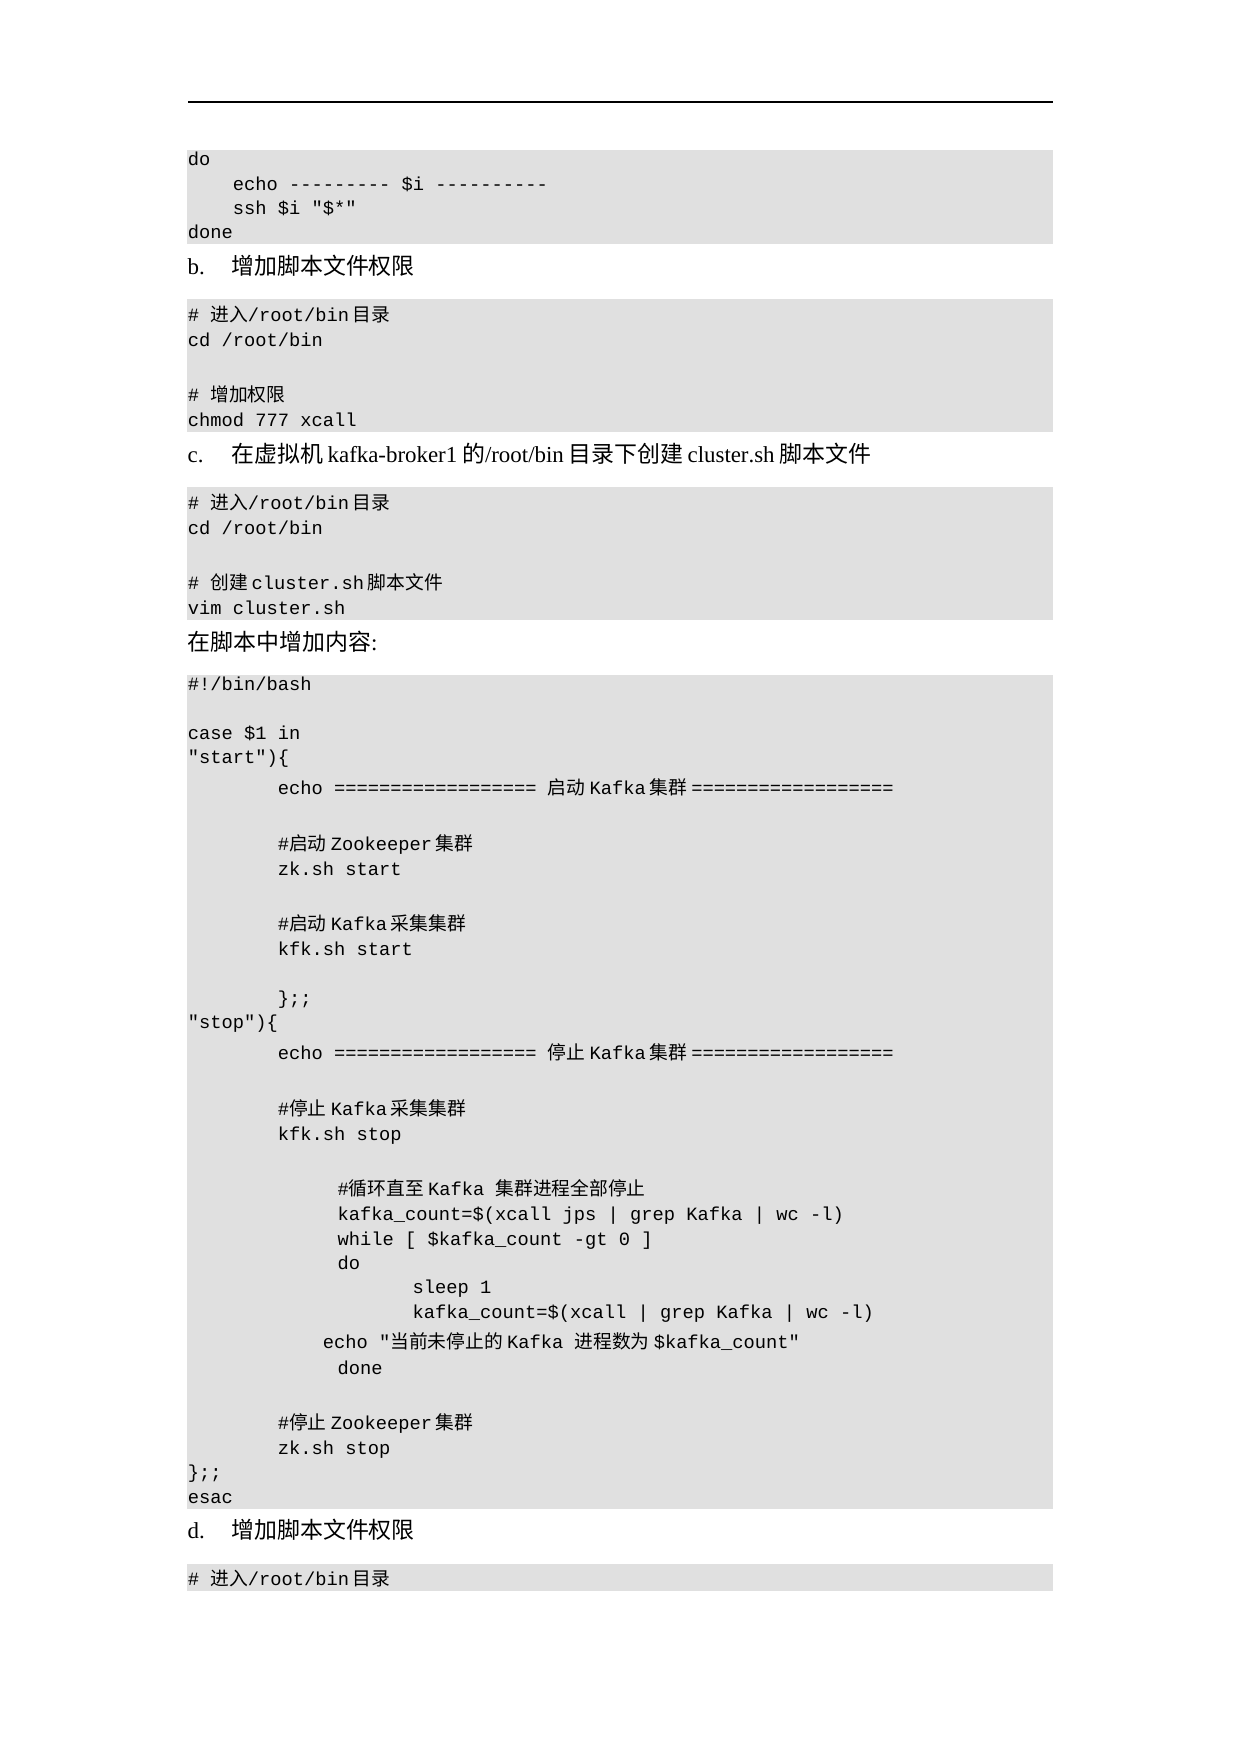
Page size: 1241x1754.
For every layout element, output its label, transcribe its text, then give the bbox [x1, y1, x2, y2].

text #停止 Kafka采集集群 [187, 1093, 1053, 1121]
text #启动 Zookeeper集群 [187, 828, 1053, 856]
text echo "当前未停止的 Kafka 进程数为 $kafka_count" [187, 1327, 1053, 1354]
text # 进入/root/bin目录 [187, 1564, 1053, 1591]
text do [187, 150, 1053, 171]
list 增加脚本文件权限 [187, 1512, 1053, 1545]
text };; [187, 1463, 1053, 1484]
text # 创建cluster.sh脚本文件 [187, 567, 1053, 595]
text #停止 Zookeeper集群 [187, 1407, 1053, 1435]
text #循环直至 Kafka 集群进程全部停止 [187, 1174, 1053, 1201]
text # 进入/root/bin目录 [187, 299, 1053, 327]
text case $1 in [187, 724, 1053, 745]
text zk.sh stop [187, 1439, 1053, 1460]
text chmod 777 xcall [187, 411, 1053, 432]
text # 增加权限 [187, 379, 1053, 407]
text sleep 1 [187, 1278, 1053, 1299]
text kafka_count=$(xcall jps | grep Kafka | wc -l) [187, 1205, 1053, 1226]
text # 进入/root/bin目录 [187, 487, 1053, 515]
text zk.sh start [187, 860, 1053, 881]
text vim cluster.sh [187, 599, 1053, 620]
text #启动 Kafka采集集群 [187, 909, 1053, 936]
text echo ================== 停止 Kafka集群 ================== [187, 1038, 1053, 1065]
text echo --------- $i ---------- [187, 174, 1053, 196]
text };; [187, 989, 1053, 1010]
text echo ================== 启动 Kafka集群 ================== [187, 773, 1053, 800]
text ssh $i "$*" [187, 199, 1053, 220]
text cd /root/bin [187, 519, 1053, 540]
text do [187, 1254, 1053, 1275]
text kfk.sh start [187, 940, 1053, 961]
list 增加脚本文件权限 [187, 247, 1053, 281]
text kfk.sh stop [187, 1125, 1053, 1146]
text 在脚本中增加内容: [187, 623, 1053, 657]
text done [187, 1358, 1053, 1380]
list 在虚拟机kafka-broker1的/root/bin目录下创建cluster.sh脚本文件 [187, 435, 1053, 469]
text #!/bin/bash [187, 675, 1053, 696]
text kafka_count=$(xcall | grep Kafka | wc -l) [187, 1303, 1053, 1324]
text cd /root/bin [187, 331, 1053, 352]
text done [187, 223, 1053, 244]
text "stop"){ [187, 1013, 1053, 1034]
text "start"){ [187, 748, 1053, 769]
text esac [187, 1487, 1053, 1509]
text while [ $kafka_count -gt 0 ] [187, 1229, 1053, 1251]
